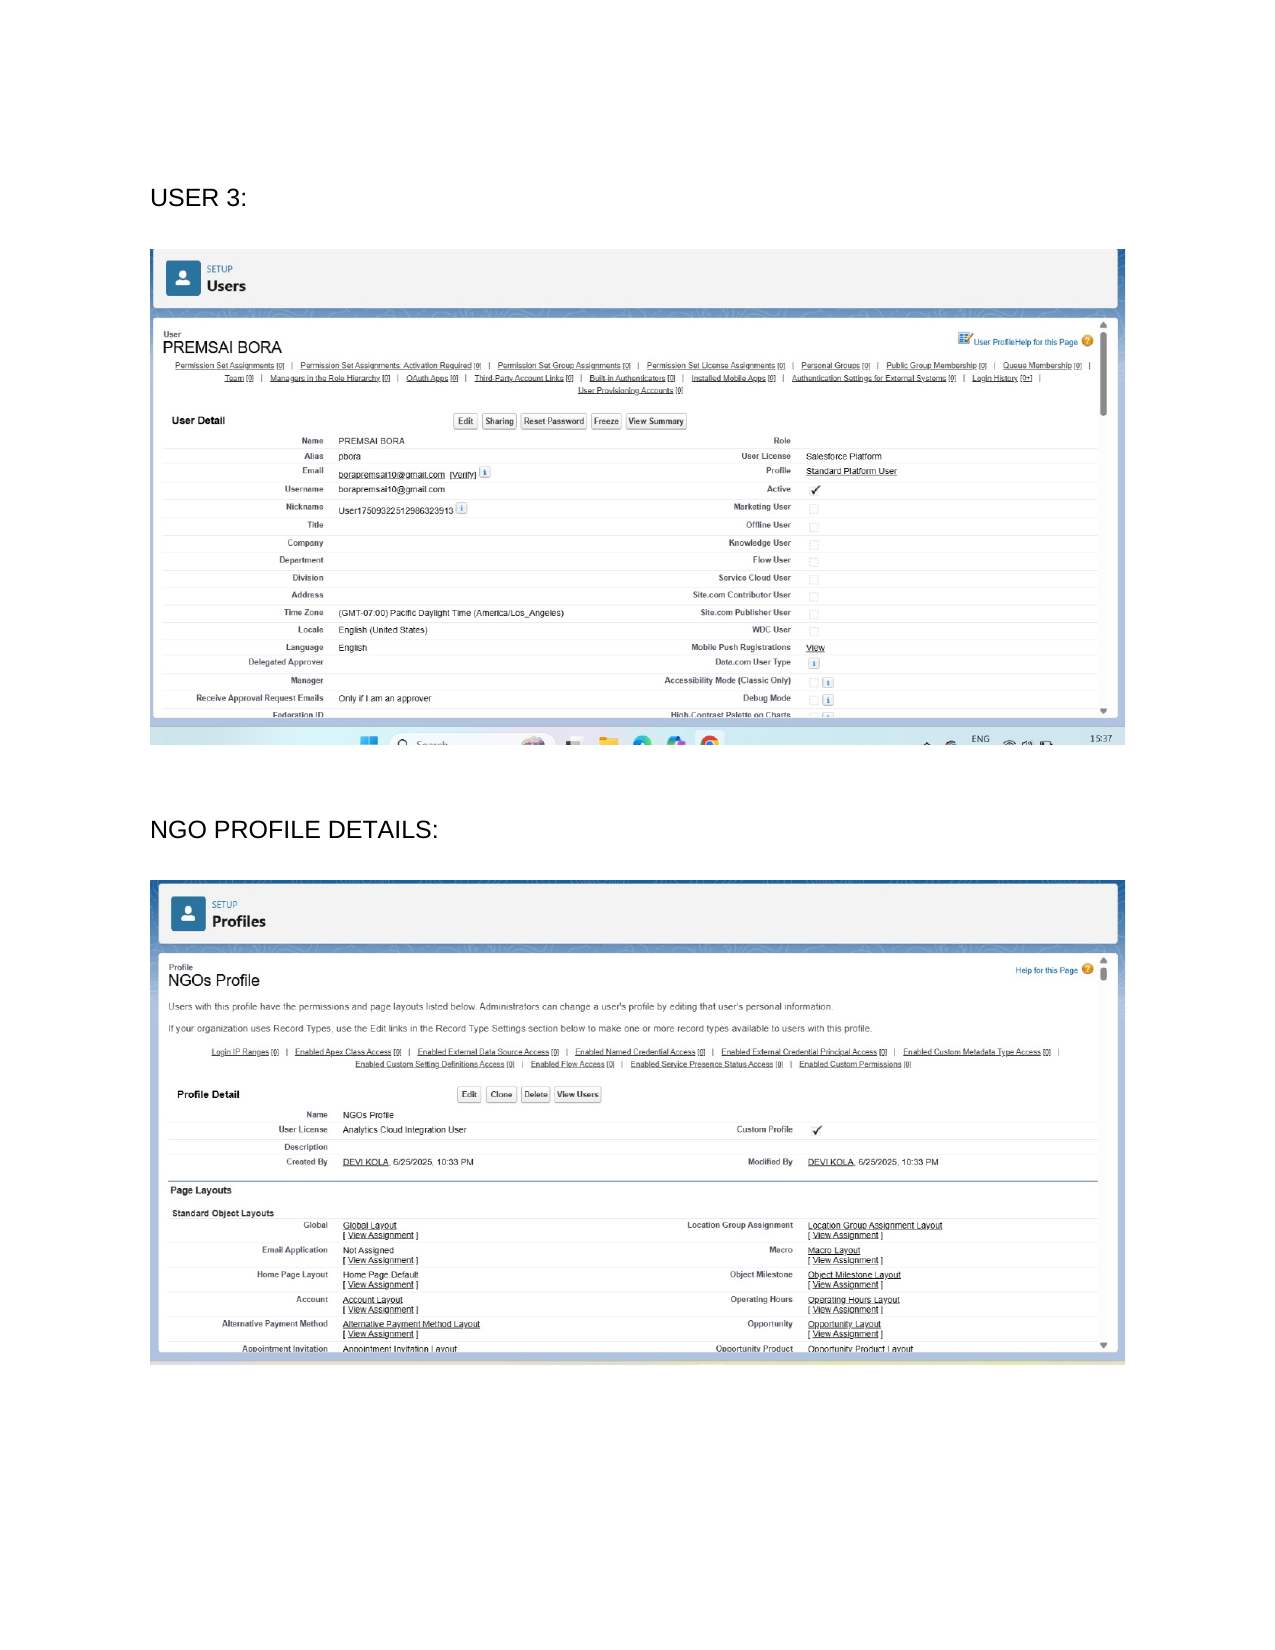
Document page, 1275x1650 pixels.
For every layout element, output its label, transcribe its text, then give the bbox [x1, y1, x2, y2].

text NGO PROFILE DETAILS: [150, 815, 1125, 843]
picture [150, 249, 1125, 745]
picture [150, 880, 1125, 1365]
text USER 3: [150, 183, 1125, 212]
